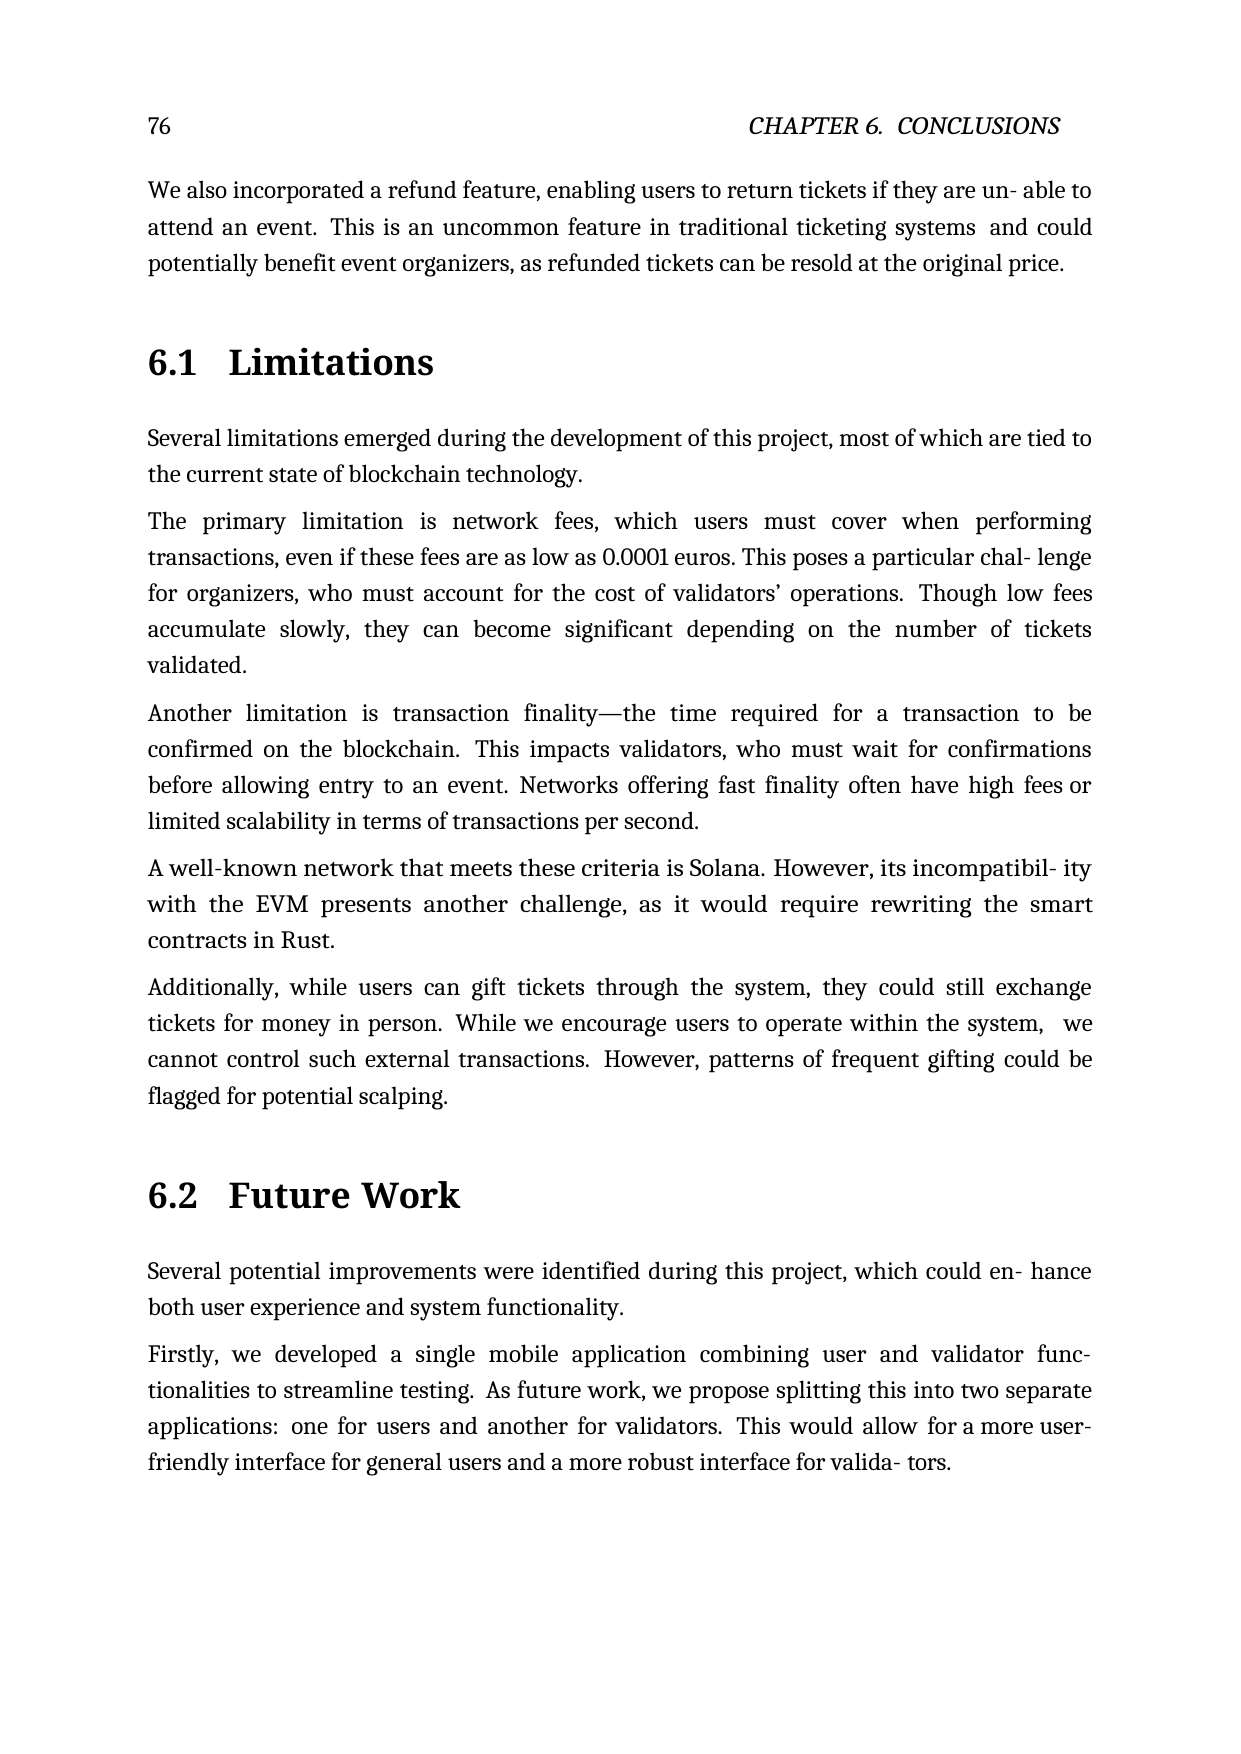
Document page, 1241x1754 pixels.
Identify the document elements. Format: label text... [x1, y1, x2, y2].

text A well-known network that meets these criteria is Solana. However, its incompatibil- ity with the EVM presents another challenge, as it would require rewriting the smart contracts in Rust. [148, 854, 1093, 955]
text We also incorporated a refund feature, enabling users to return tickets if they are un- able to attend an event. This is an uncommon feature in traditional ticketing systems and could potentially benefit event organizers, as refunded tickets can be resold at the original price. [148, 176, 1093, 277]
text Several limitations emerged during the development of this project, most of which are tied to the current state of blockchain technology. [148, 424, 1093, 489]
text Several potential improvements were identified during this project, which could en- hance both user experience and system functionality. [148, 1257, 1093, 1321]
text Another limitation is transaction finality—the time required for a transaction to be confirmed on the blockchain. This impacts validators, who must wait for confirmations before allowing entry to an event. Networks offering fast finality often have high fees or limited scalability in terms of transactions per second. [148, 698, 1093, 836]
text Firstly, we developed a single mobile application combining user and validator func- tionalities to streamline testing. As future work, we propose splitting this into two separate applications: one for users and another for validators. This would allow for a more user-friendly interface for general users and a more robust interface for valida- tors. [148, 1339, 1093, 1477]
text Additionally, while users can gift tickets through the system, they could still exchange tickets for money in person. While we encourage users to operate within the system, we cannot control such external transactions. However, patterns of frequent gifting could be flagged for potential scalping. [148, 973, 1093, 1110]
subtitle Future Work [148, 1170, 1152, 1218]
subtitle Limitations [148, 337, 1152, 386]
text The primary limitation is network fees, which users must cover when performing transactions, even if these fees are as low as 0.0001 euros. This poses a particular chal- lenge for organizers, who must account for the cost of validators’ operations. Though low fees accumulate slowly, they can become significant depending on the number of tickets validated. [148, 507, 1093, 680]
